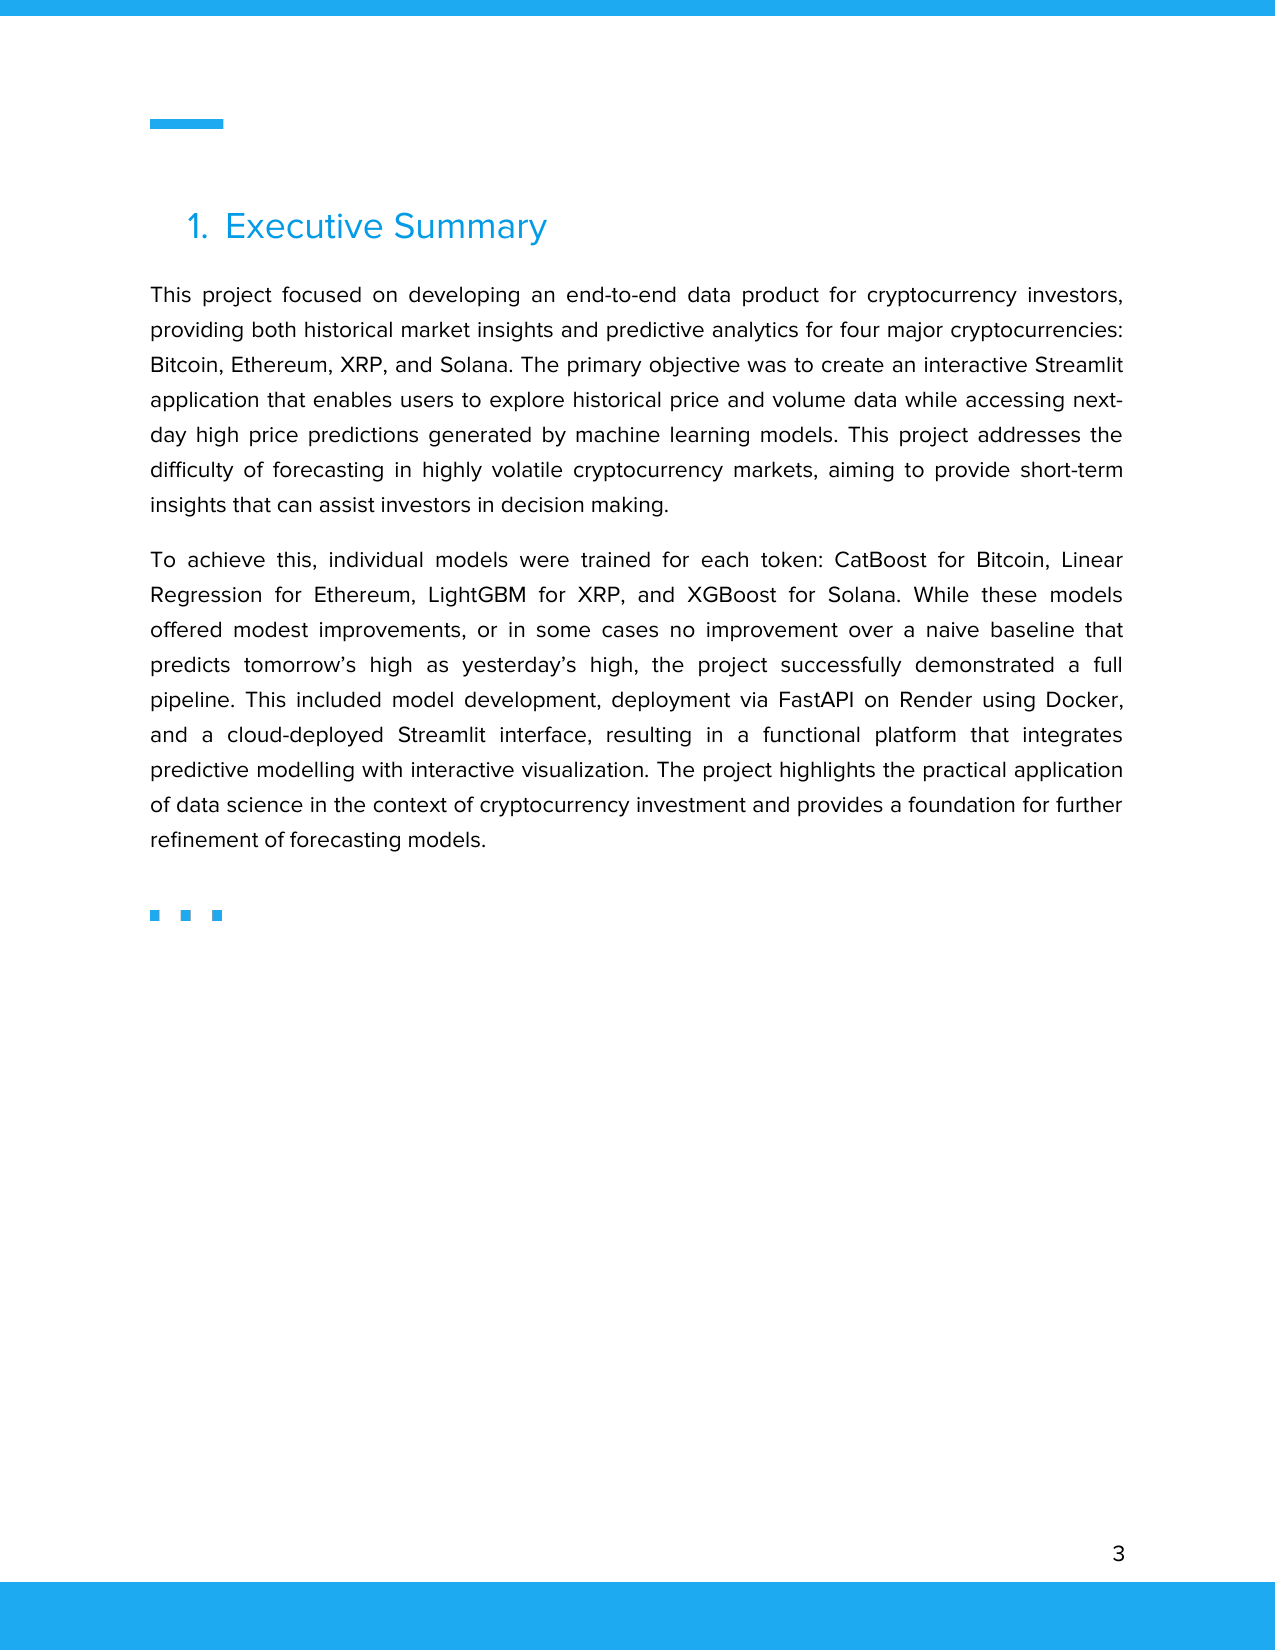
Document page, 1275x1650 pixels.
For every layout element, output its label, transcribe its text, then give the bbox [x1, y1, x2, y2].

subtitle Executive Summary [187, 204, 1125, 249]
text This project focused on developing an end-to-end data product for cryptocurrency investors, providing both historical market insights and predictive analytics for four major cryptocurrencies: Bitcoin, Ethereum, XRP, and Solana. The primary objective was to create an interactive Streamlit application that enables users to explore historical price and volume data while accessing next-day high price predictions generated by machine learning models. This project addresses the difficulty of forecasting in highly volatile cryptocurrency markets, aiming to provide short-term insights that can assist investors in decision making. [150, 282, 1125, 519]
picture [150, 910, 222, 921]
picture [0, 0, 1275, 16]
picture [150, 119, 224, 129]
text To achieve this, individual models were trained for each token: CatBoost for Bitcoin, Linear Regression for Ethereum, LightGBM for XRP, and XGBoost for Solana. While these models offered modest improvements, or in some cases no improvement over a naive baseline that predicts tomorrow’s high as yesterday’s high, the project successfully demonstrated a full pipeline. This included model development, deployment via FastAPI on Render using Docker, and a cloud-deployed Streamlit interface, resulting in a functional platform that integrates predictive modelling with interactive visualization. The project highlights the practical application of data science in the context of cryptocurrency investment and provides a foundation for further refinement of forecasting models. [150, 547, 1125, 854]
picture [0, 1582, 1275, 1650]
